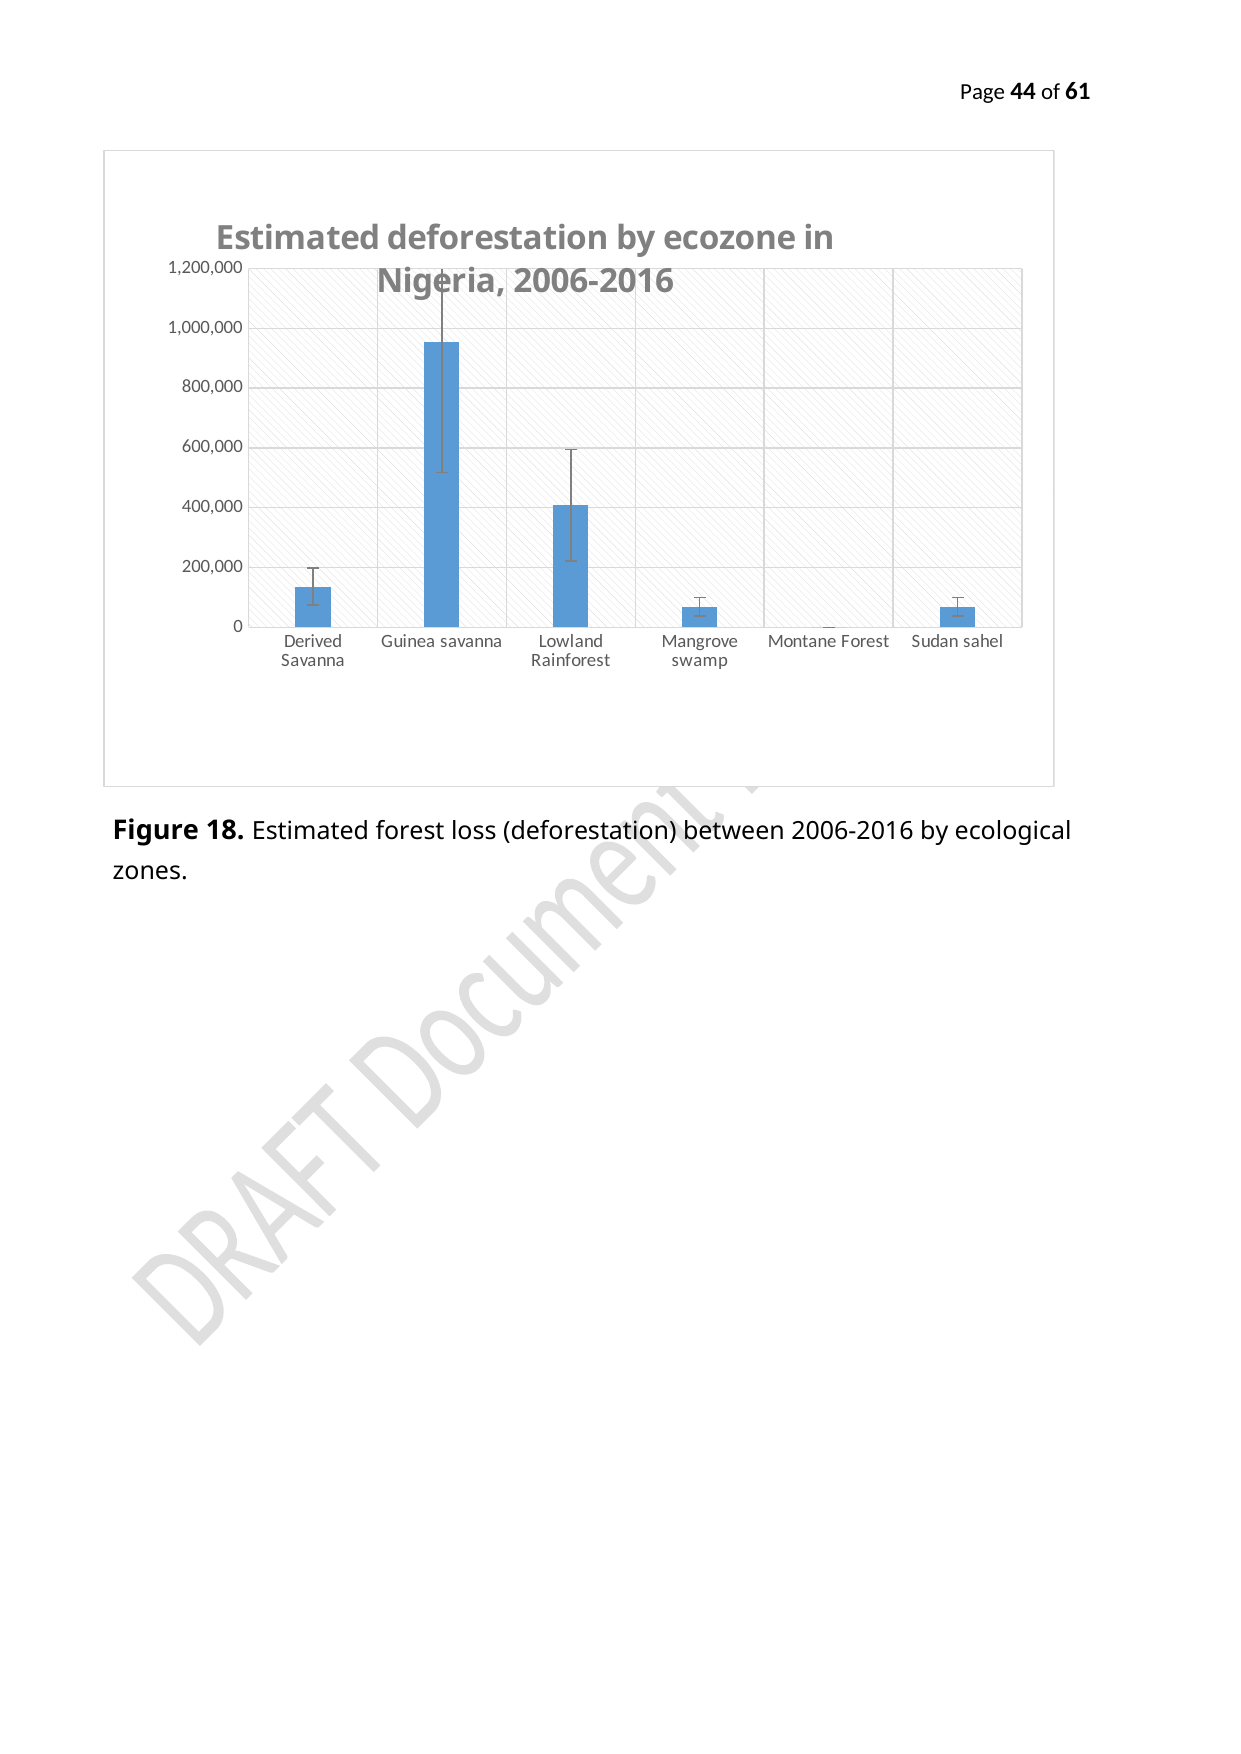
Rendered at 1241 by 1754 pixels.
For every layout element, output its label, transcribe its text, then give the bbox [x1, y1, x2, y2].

subtitle Figure 18. Estimated forest loss (deforestation) between 2006-2016 by ecological zones. [112, 811, 1090, 887]
